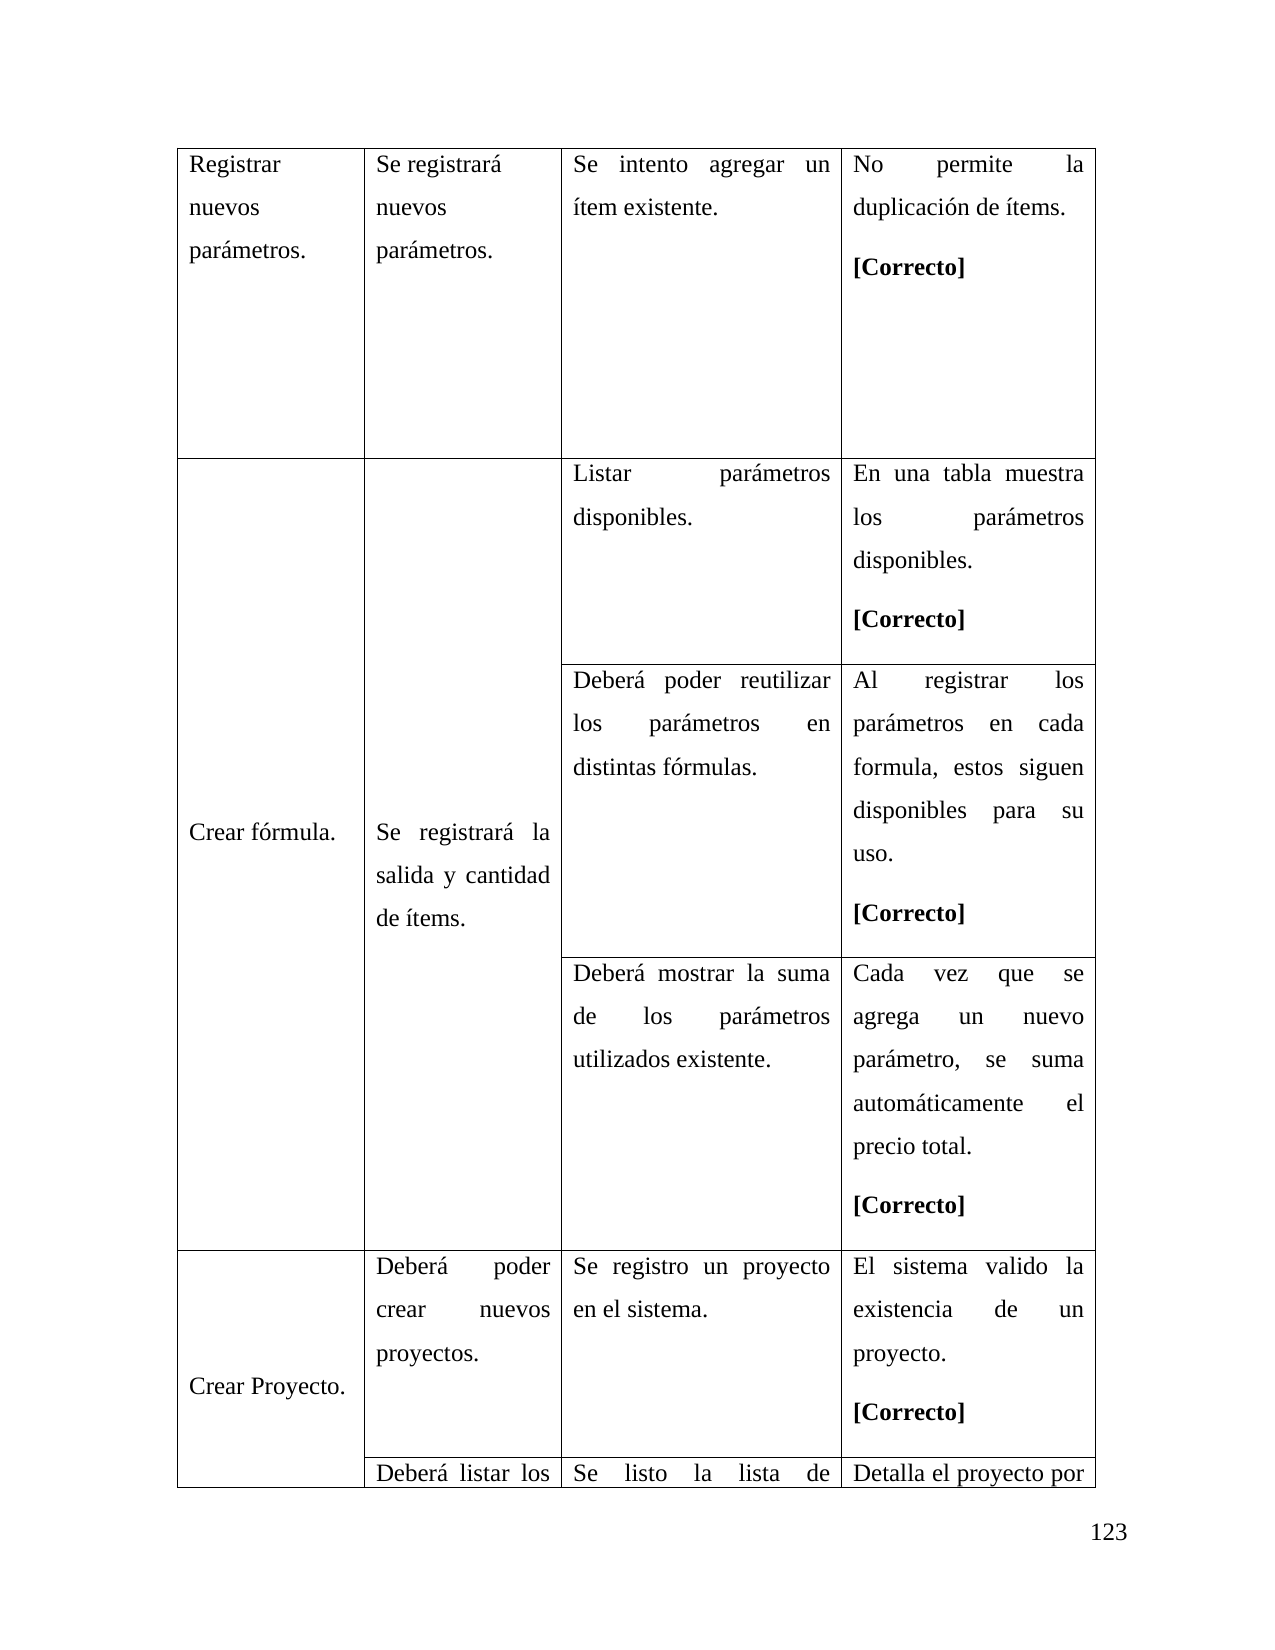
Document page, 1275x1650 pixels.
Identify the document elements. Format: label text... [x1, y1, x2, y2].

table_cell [365, 1458, 561, 1487]
table_cell Al registrar los parámetros en cada formula, estos siguen disponibles para su uso. [Correcto] [842, 665, 1095, 957]
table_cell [178, 149, 364, 457]
table_cell Se registro un proyecto en el sistema. [562, 1251, 841, 1457]
table_cell Deberá mostrar la suma de los parámetros utilizados existente. [562, 958, 841, 1250]
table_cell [365, 149, 561, 457]
table_cell Deberá poder reutilizar los parámetros en distintas fórmulas. [562, 665, 841, 957]
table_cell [842, 1458, 1095, 1487]
table_cell Listar parámetros disponibles. [562, 459, 841, 664]
table_cell Se registrará la salida y cantidad de ítems. [365, 459, 561, 1250]
table_cell Cada vez que se agrega un nuevo parámetro, se suma automáticamente el precio total. [Correcto] [842, 958, 1095, 1250]
table_cell No permite la duplicación de ítems. [Correcto] [842, 149, 1095, 457]
table_cell Crear Proyecto. [178, 1251, 364, 1487]
table_cell En una tabla muestra los parámetros disponibles. [Correcto] [842, 459, 1095, 664]
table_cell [562, 1458, 841, 1487]
table_cell El sistema valido la existencia de un proyecto. [Correcto] [842, 1251, 1095, 1457]
table_cell Se intento agregar un ítem existente. [562, 149, 841, 457]
table_cell Crear fórmula. [178, 459, 364, 1250]
table_cell Deberá poder crear nuevos proyectos. [365, 1251, 561, 1457]
